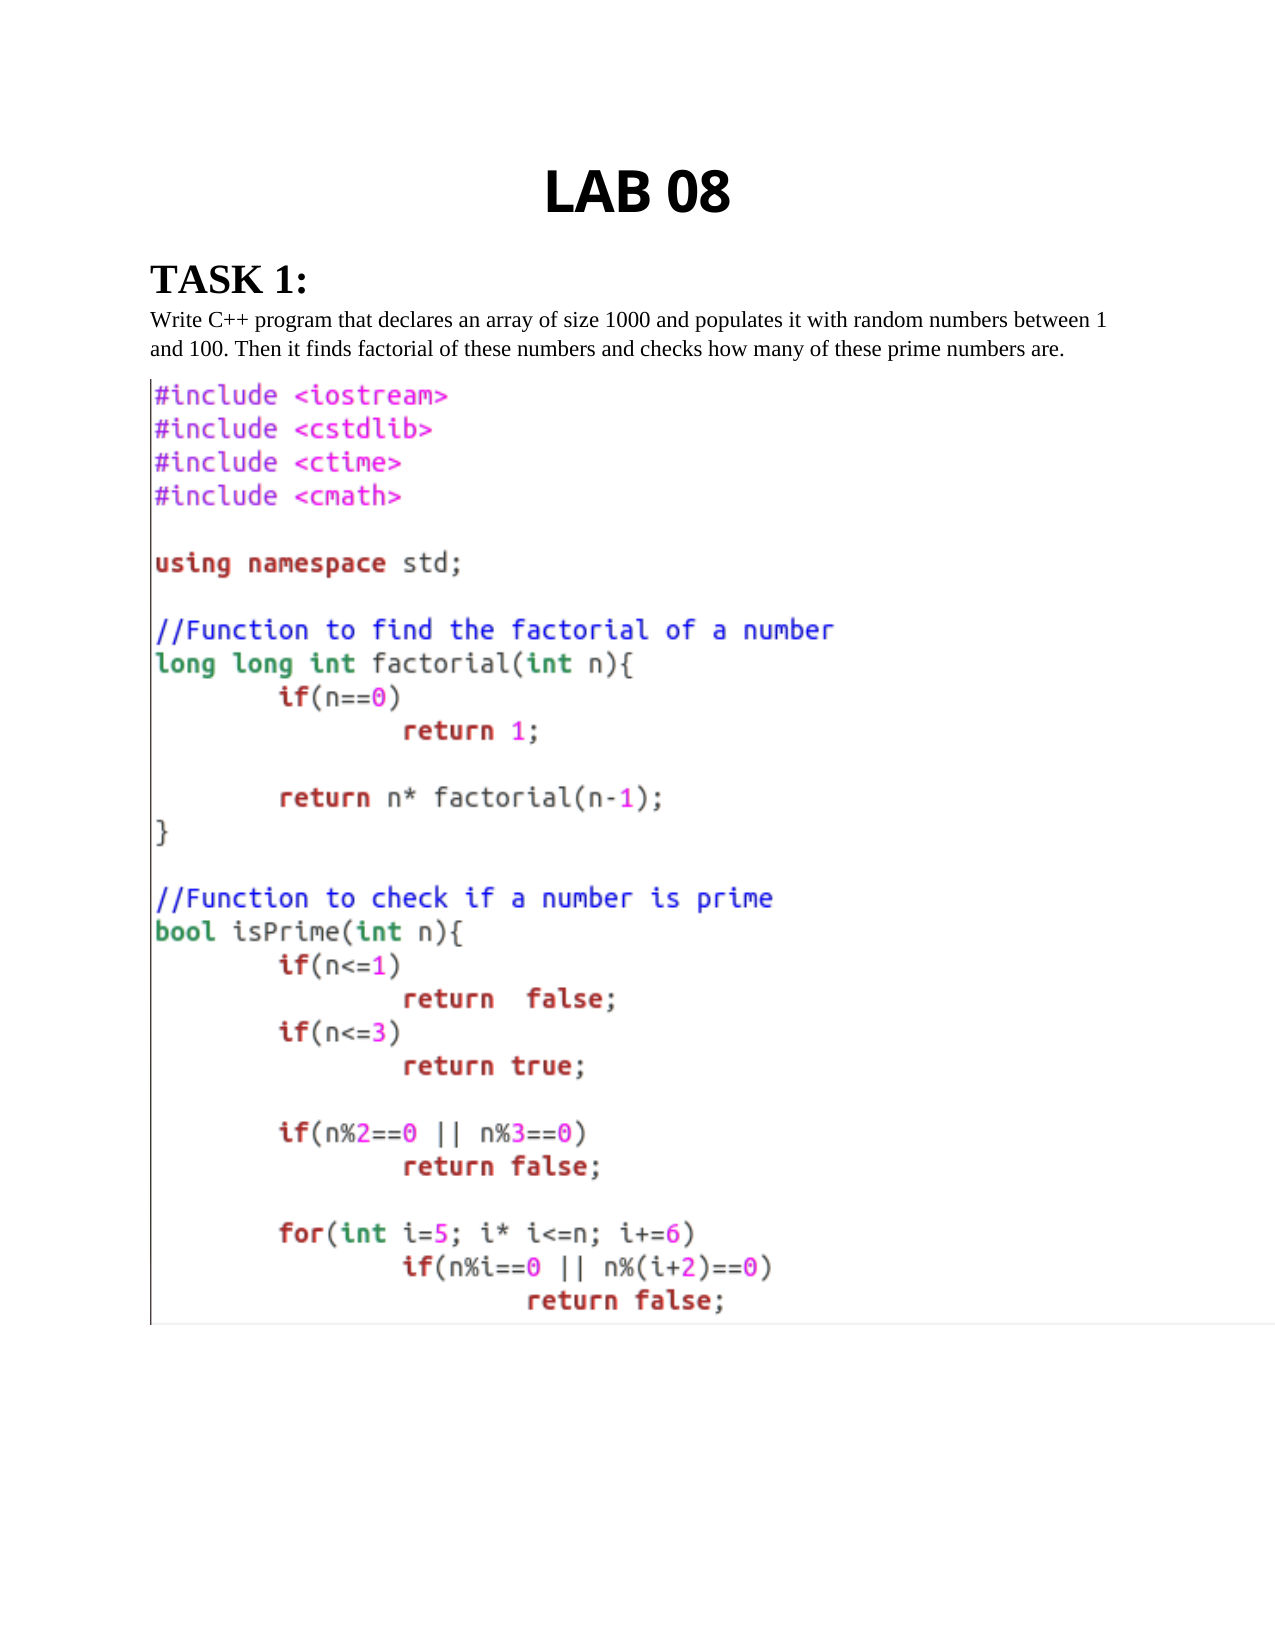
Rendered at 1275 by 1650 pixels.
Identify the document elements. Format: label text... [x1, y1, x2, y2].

picture [150, 379, 1275, 1325]
text Write C++ program that declares an array of size 1000 and populates it with random numbers between 1 and 100. Then it finds factorial of these numbers and checks how many of these prime numbers are. [150, 306, 1125, 361]
title LAB 08 [150, 150, 1125, 229]
subtitle TASK 1: [150, 254, 1125, 302]
